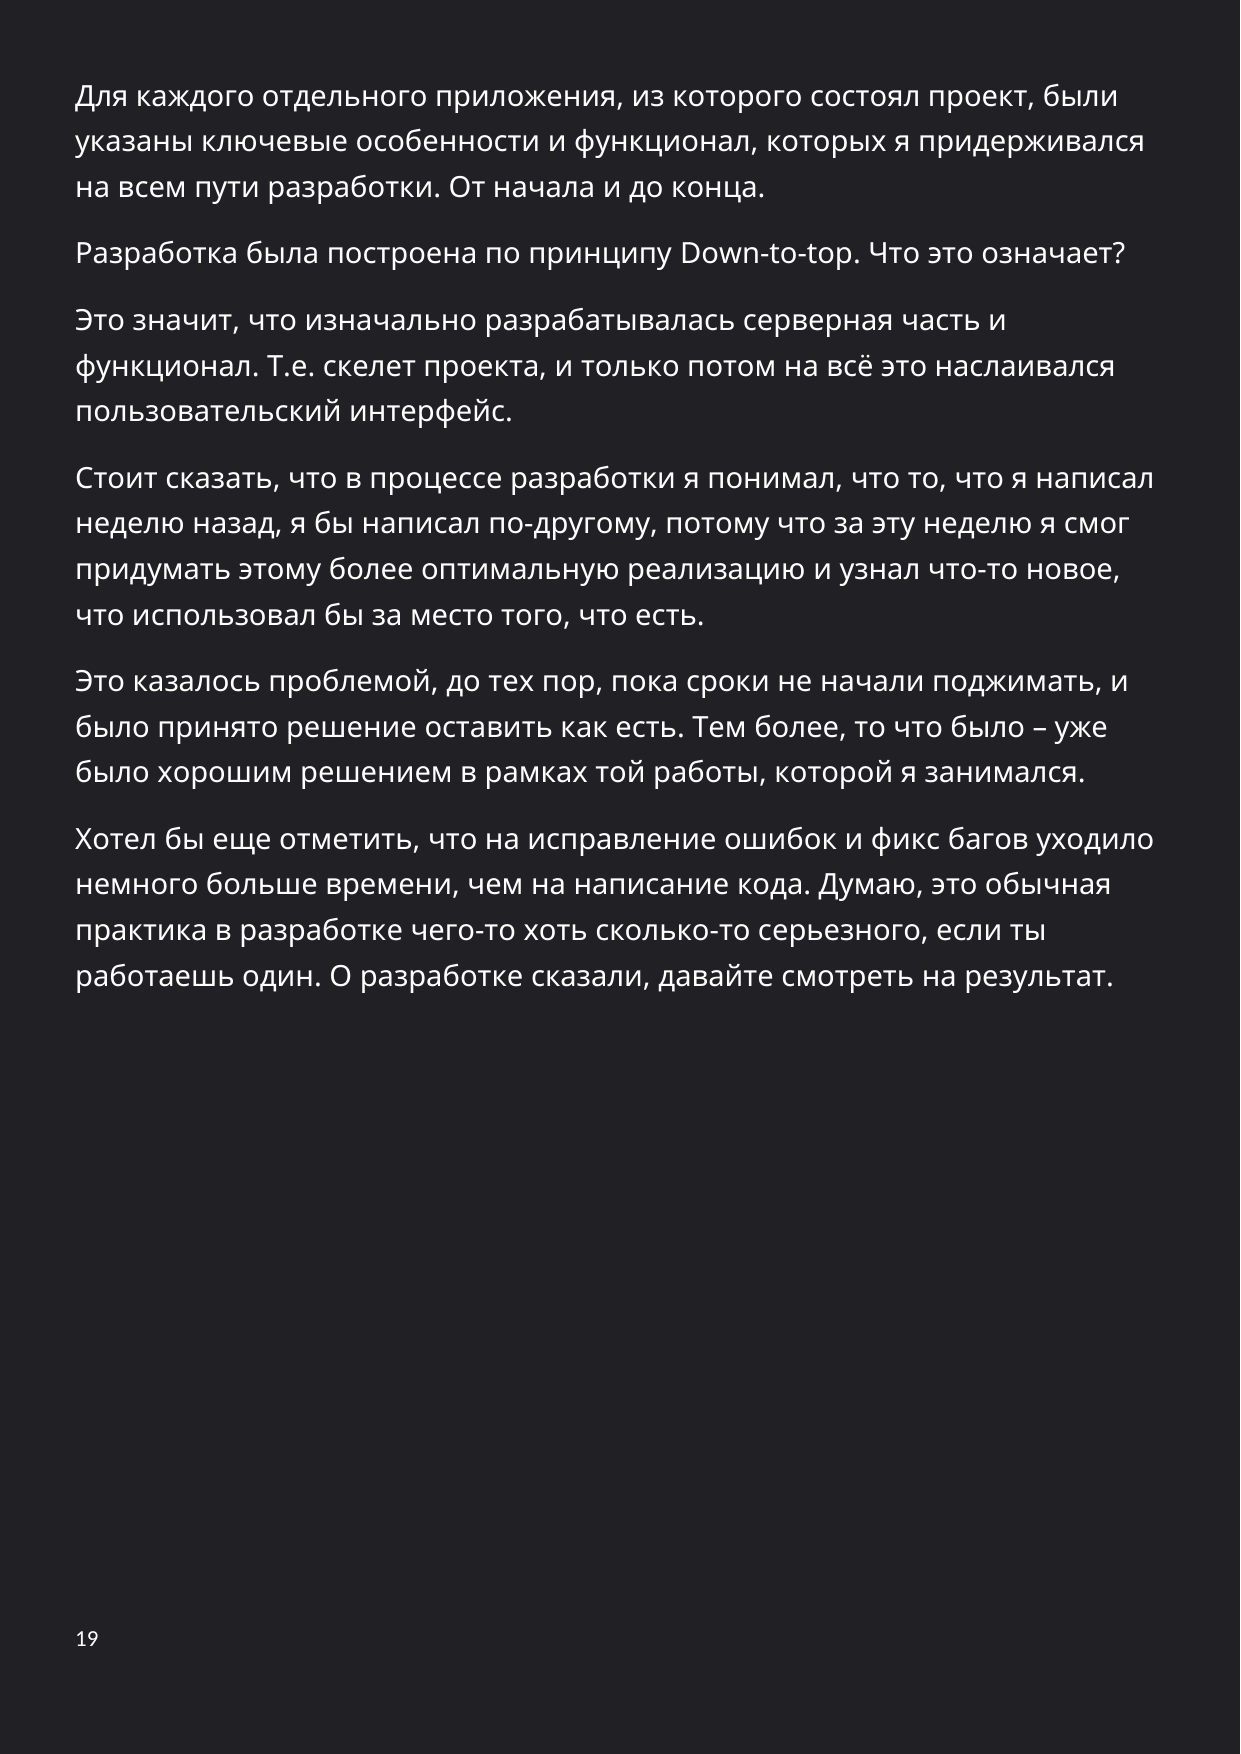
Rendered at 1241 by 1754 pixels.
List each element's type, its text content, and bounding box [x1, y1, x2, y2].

text Это значит, что изначально разрабатывалась серверная часть и функционал. Т.е. скелет проекта, и только потом на всё это наслаивался пользовательский интерфейс. [75, 299, 1165, 430]
text Стоит сказать, что в процессе разработки я понимал, что то, что я написал неделю назад, я бы написал по-другому, потому что за эту неделю я смог придумать этому более оптимальную реализацию и узнал что-то новое, что использовал бы за место того, что есть. [75, 457, 1165, 633]
text Для каждого отдельного приложения, из которого состоял проект, были указаны ключевые особенности и функционал, которых я придерживался на всем пути разработки. От начала и до конца. [75, 75, 1165, 206]
text Разработка была построена по принципу Down-to-top. Что это означает? [75, 233, 1165, 272]
text Хотел бы еще отметить, что на исправление ошибок и фикс багов уходило немного больше времени, чем на написание кода. Думаю, это обычная практика в разработке чего-то хоть сколько-то серьезного, если ты работаешь один. О разработке сказали, давайте смотреть на результат. [75, 818, 1165, 994]
text Это казалось проблемой, до тех пор, пока сроки не начали поджимать, и было принято решение оставить как есть. Тем более, то что было – уже было хорошим решением в рамках той работы, которой я занимался. [75, 660, 1165, 791]
